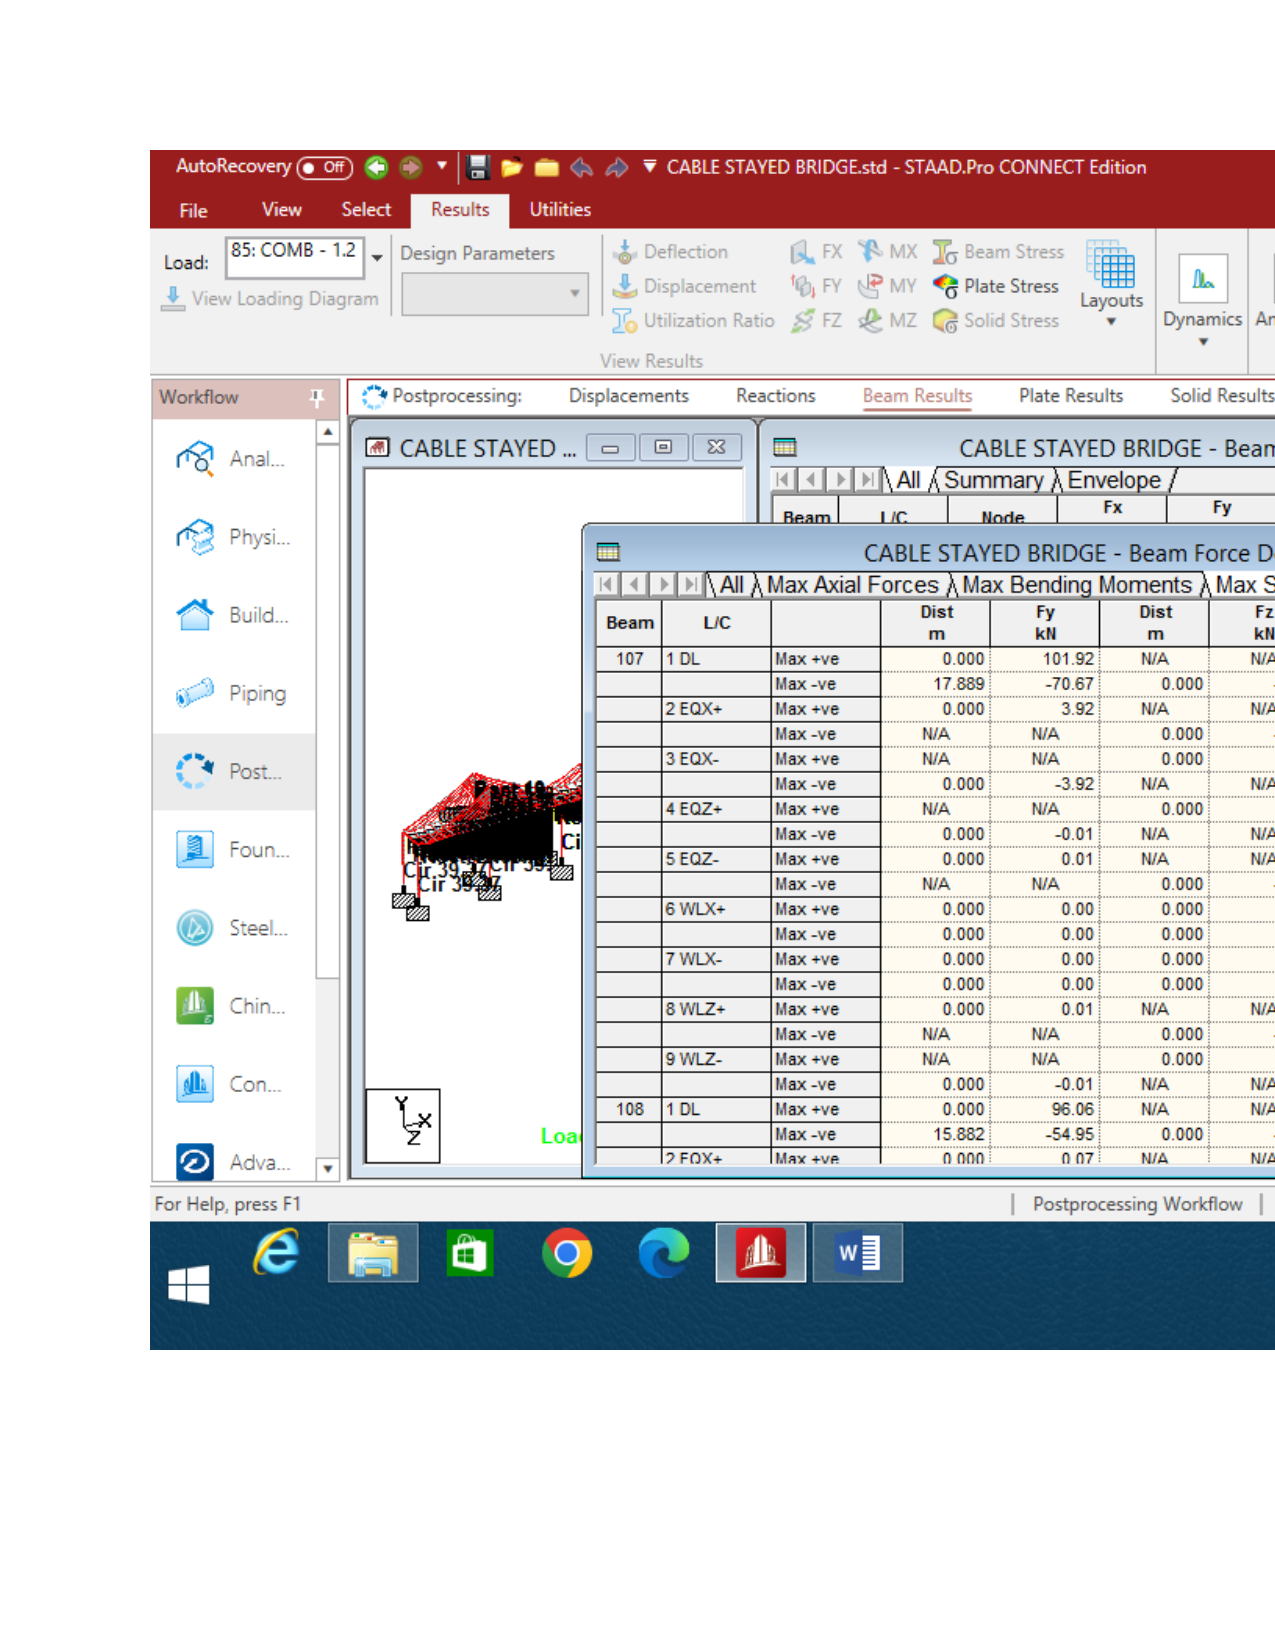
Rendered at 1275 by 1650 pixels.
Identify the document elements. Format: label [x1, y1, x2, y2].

picture [150, 150, 1275, 1350]
